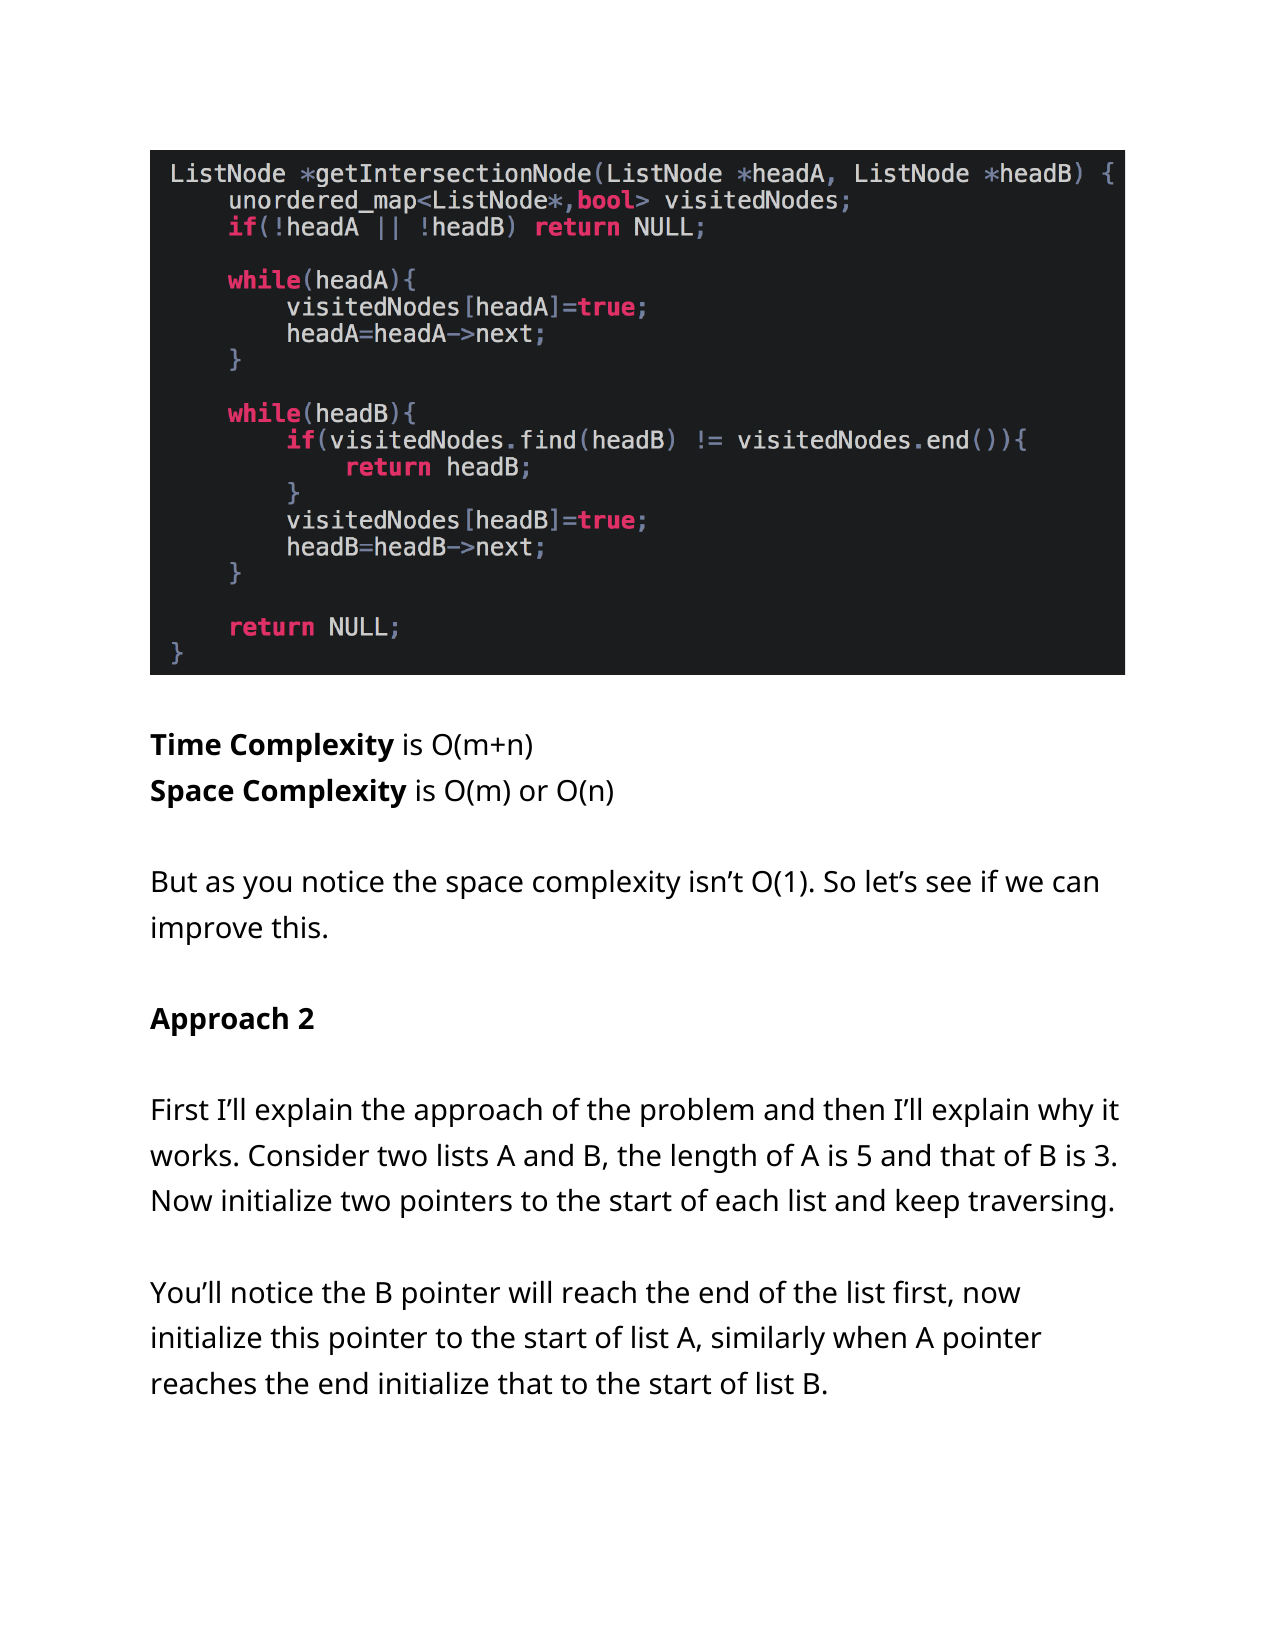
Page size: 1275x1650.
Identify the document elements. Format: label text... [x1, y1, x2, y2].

text Space Complexity is O(m) or O(n) [150, 770, 1125, 810]
text Approach 2 [150, 998, 1125, 1038]
text But as you notice the space complexity isn’t O(1). So let’s see if we can improve this. [150, 861, 1125, 947]
text First I’ll explain the approach of the problem and then I’ll explain why it works. Consider two lists A and B, the length of A is 5 and that of B is 3. Now initialize two pointers to the start of each list and keep traversing. [150, 1089, 1125, 1220]
text Time Complexity is O(m+n) [150, 724, 1125, 764]
picture [150, 150, 1125, 675]
text You’ll notice the B pointer will reach the end of the list first, now initialize this pointer to the start of list A, similarly when A pointer reaches the end initialize that to the start of list B. [150, 1272, 1125, 1403]
